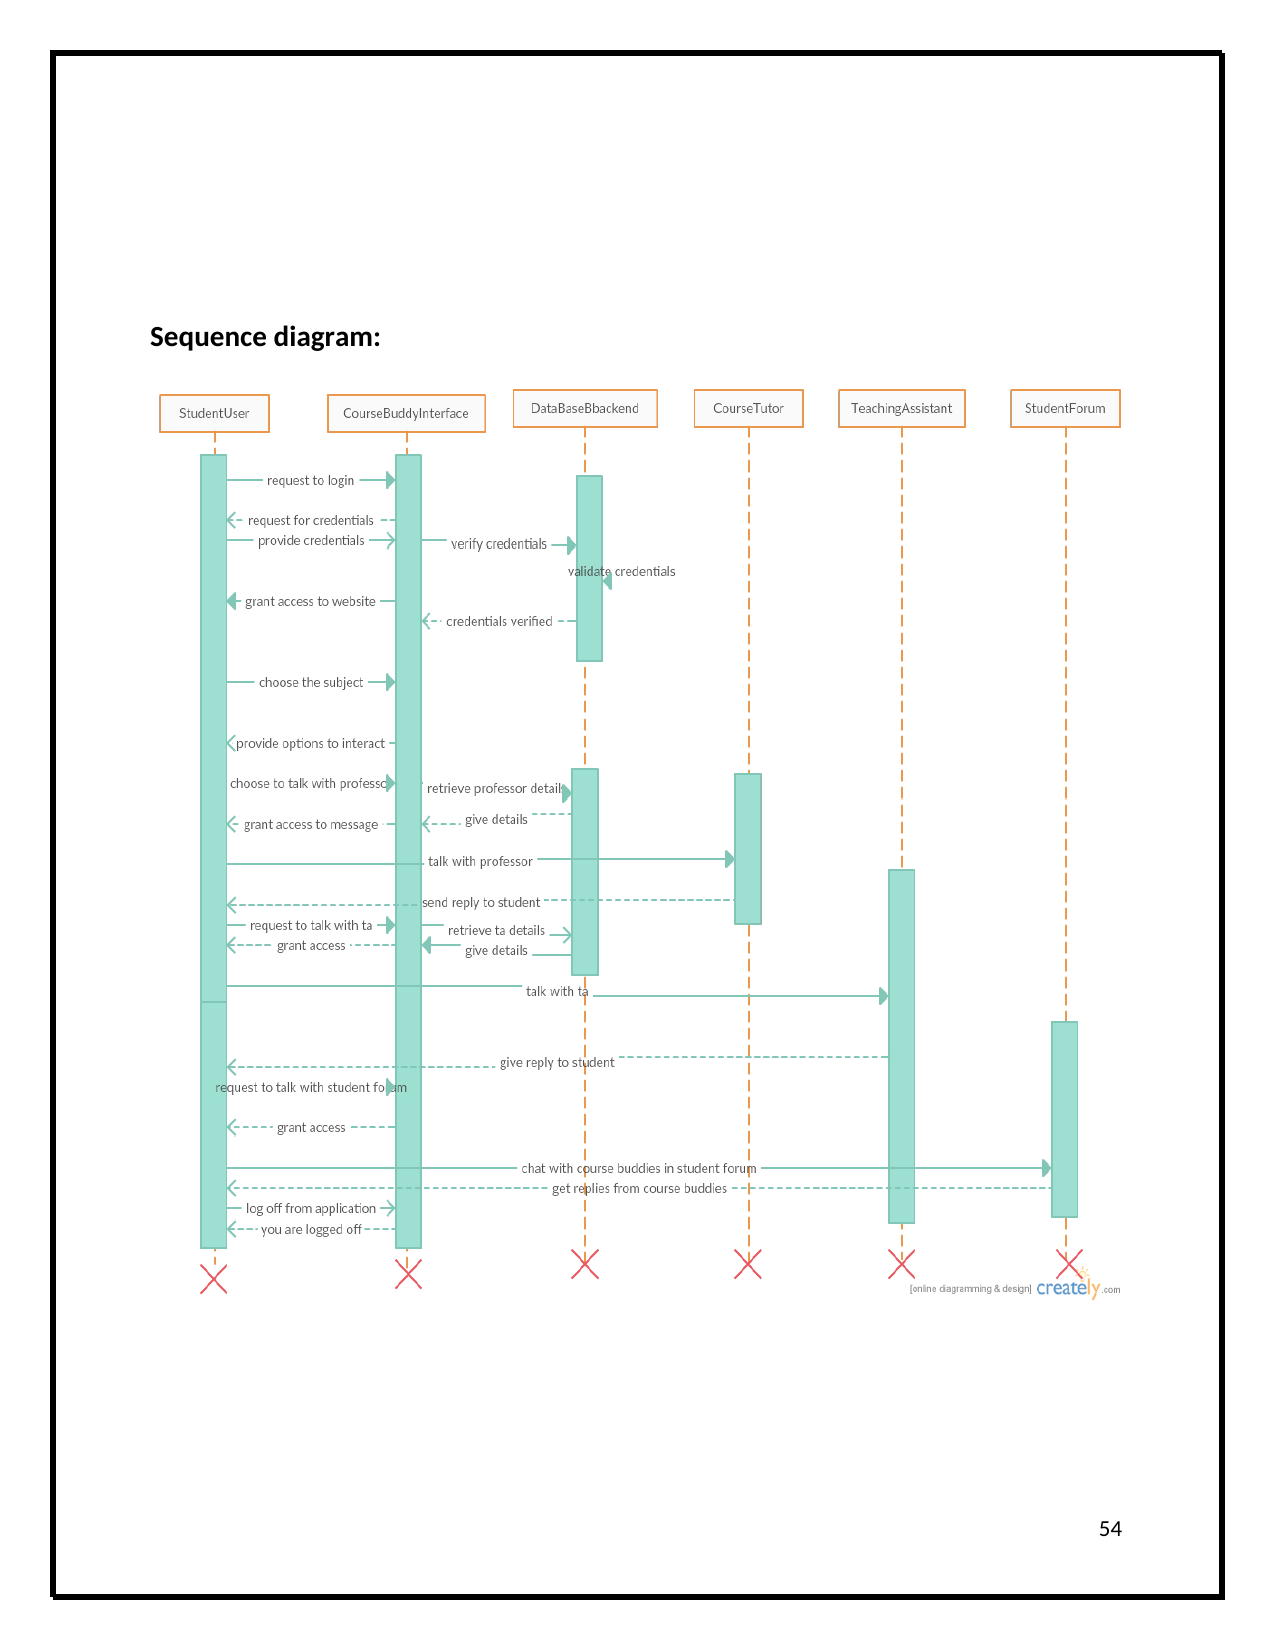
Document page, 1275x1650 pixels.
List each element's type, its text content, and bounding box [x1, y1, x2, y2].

text Sequence diagram: [150, 318, 1122, 353]
picture [150, 379, 1125, 1305]
